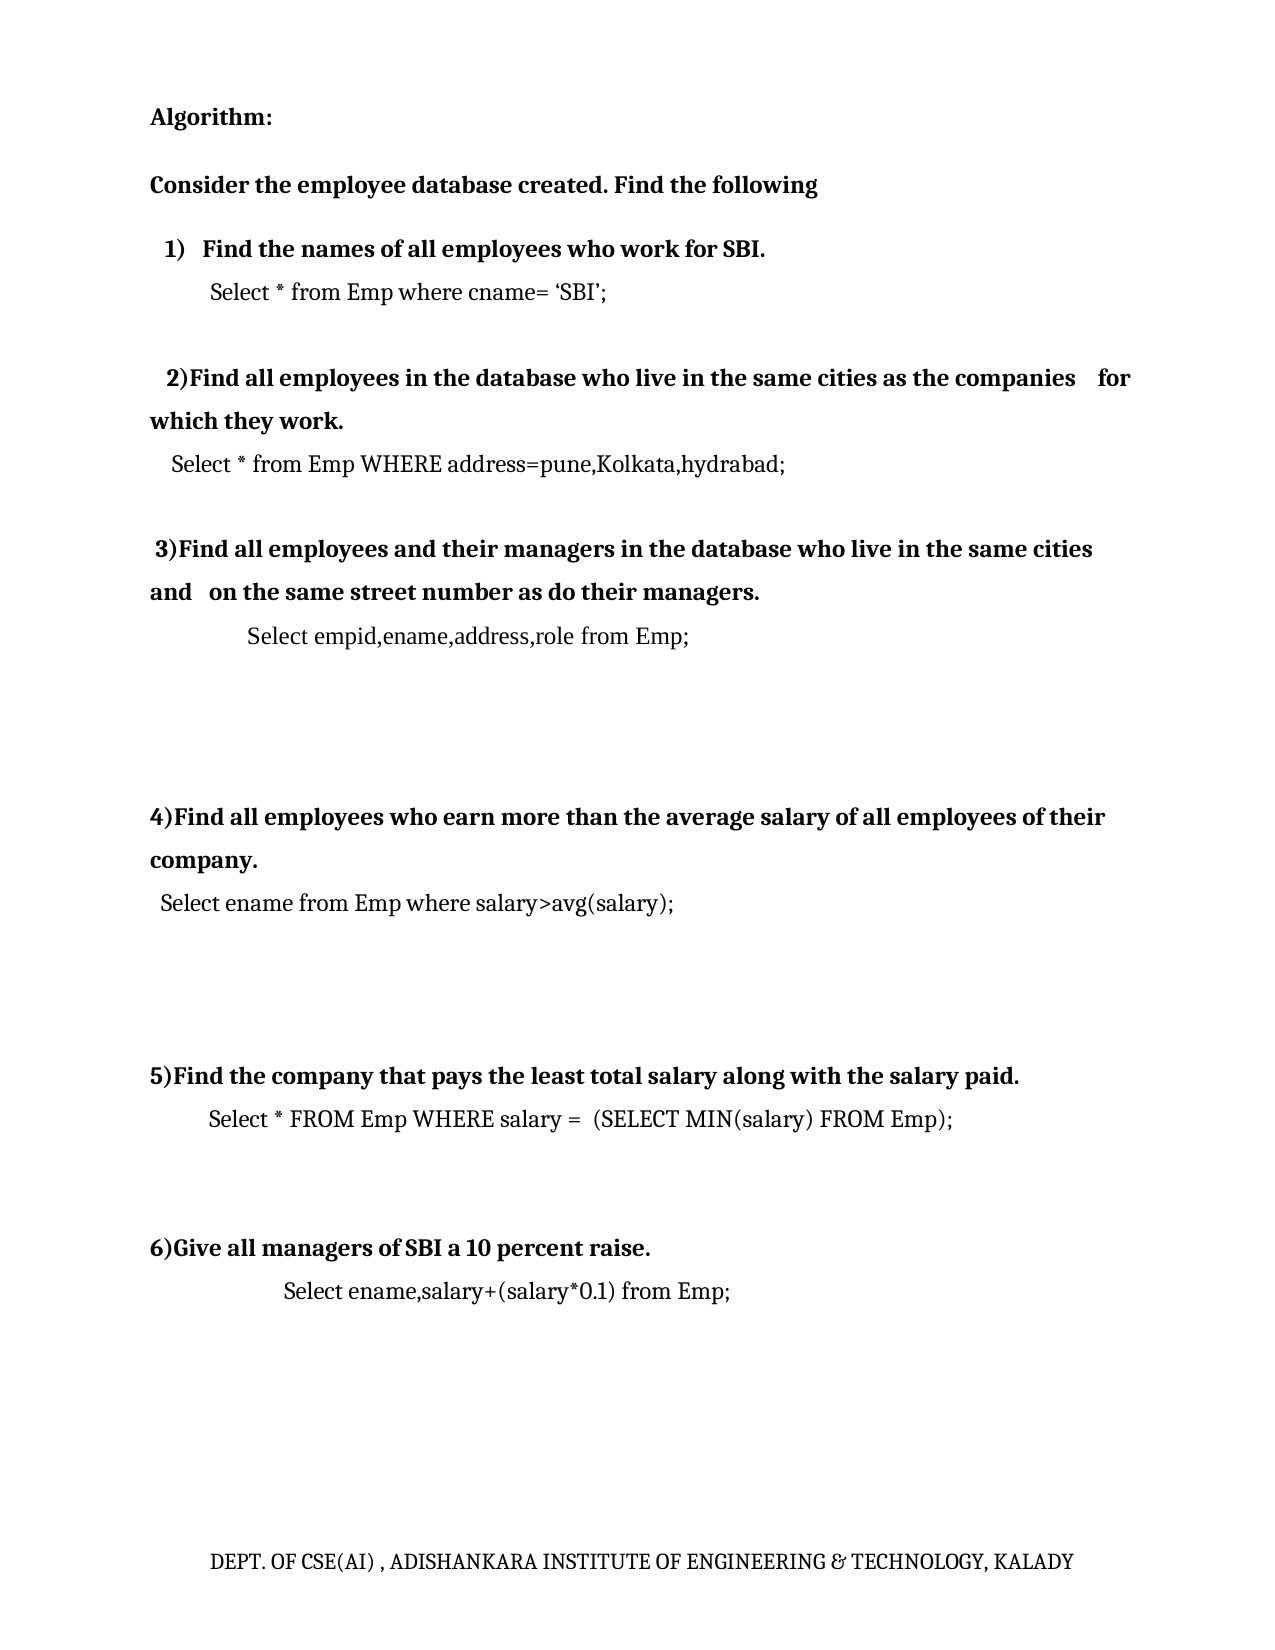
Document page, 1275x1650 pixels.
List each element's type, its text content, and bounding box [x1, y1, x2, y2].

text 3)Find all employees and their managers in the database who live in the same cities and on the same street number as do their managers. [150, 535, 1134, 607]
text 4)Find all employees who earn more than the average salary of all employees of their company. [150, 803, 1134, 875]
text 2)Find all employees in the database who live in the same cities as the companies for which they work. [150, 363, 1134, 435]
text Consider the employee database created. Find the following [150, 171, 1134, 200]
text Algorithm: [150, 103, 1134, 132]
text Select * FROM Emp WHERE salary = (SELECT MIN(salary) FROM Emp); [150, 1105, 1134, 1133]
text 5)Find the company that pays the least total salary along with the salary paid. [150, 1062, 1134, 1090]
text Select * from Emp where cname= ‘SBI’; [150, 278, 1134, 307]
list Find the names of all employees who work for SBI. [165, 235, 1134, 264]
text Select ename,salary+(salary*0.1) from Emp; [284, 1277, 1134, 1306]
text Select ename from Emp where salary>avg(salary); [150, 889, 1134, 918]
text Select * from Emp WHERE address=pune,Kolkata,hydrabad; [150, 450, 1134, 478]
text Select empid,ename,address,role from Emp; [247, 621, 1134, 650]
text 6)Give all managers of SBI a 10 percent raise. [150, 1234, 1134, 1263]
